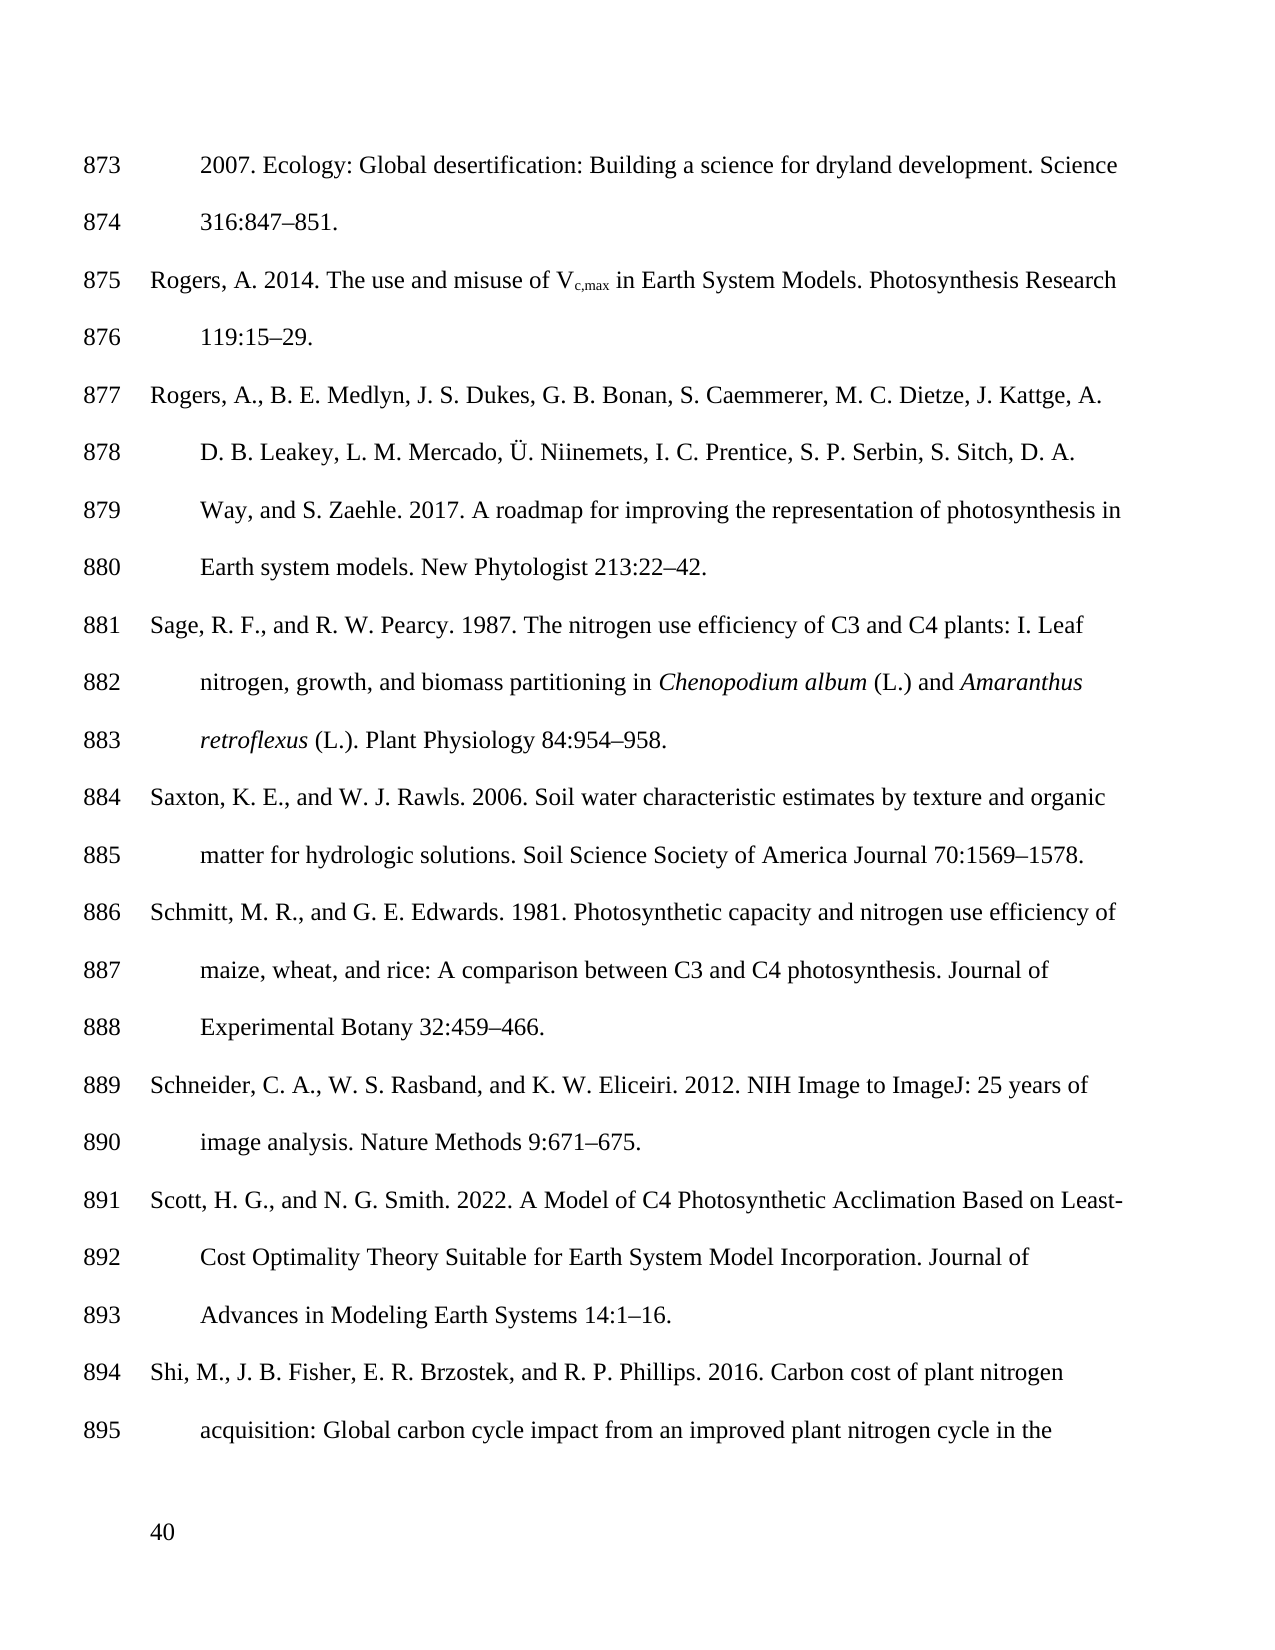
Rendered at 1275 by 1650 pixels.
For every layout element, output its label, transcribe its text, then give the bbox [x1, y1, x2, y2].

text Schneider, C. A., W. S. Rasband, and K. W. Eliceiri. 2012. NIH Image to ImageJ: 25 years of image analysis. Nature Methods 9:671–675. [150, 1070, 1125, 1156]
text Scott, H. G., and N. G. Smith. 2022. A Model of C4 Photosynthetic Acclimation Based on Least-Cost Optimality Theory Suitable for Earth System Model Incorporation. Journal of Advances in Modeling Earth Systems 14:1–16. [150, 1185, 1125, 1329]
text Schmitt, M. R., and G. E. Edwards. 1981. Photosynthetic capacity and nitrogen use efficiency of maize, wheat, and rice: A comparison between C3 and C4 photosynthesis. Journal of Experimental Botany 32:459–466. [150, 897, 1125, 1041]
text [150, 150, 1125, 236]
text Saxton, K. E., and W. J. Rawls. 2006. Soil water characteristic estimates by texture and organic matter for hydrologic solutions. Soil Science Society of America Journal 70:1569–1578. [150, 782, 1125, 869]
text Sage, R. F., and R. W. Pearcy. 1987. The nitrogen use efficiency of C3 and C4 plants: I. Leaf nitrogen, growth, and biomass partitioning in Chenopodium album (L.) and Amaranthus retroflexus (L.). Plant Physiology 84:954–958. [150, 610, 1125, 754]
text Rogers, A., B. E. Medlyn, J. S. Dukes, G. B. Bonan, S. Caemmerer, M. C. Dietze, J. Kattge, A. D. B. Leakey, L. M. Mercado, Ü. Niinemets, I. C. Prentice, S. P. Serbin, S. Sitch, D. A. Way, and S. Zaehle. 2017. A roadmap for improving the representation of photosynthesis in Earth system models. New Phytologist 213:22–42. [150, 380, 1125, 581]
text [150, 1357, 1125, 1444]
text Rogers, A. 2014. The use and misuse of Vc,max in Earth System Models. Photosynthesis Research 119:15–29. [150, 265, 1125, 351]
